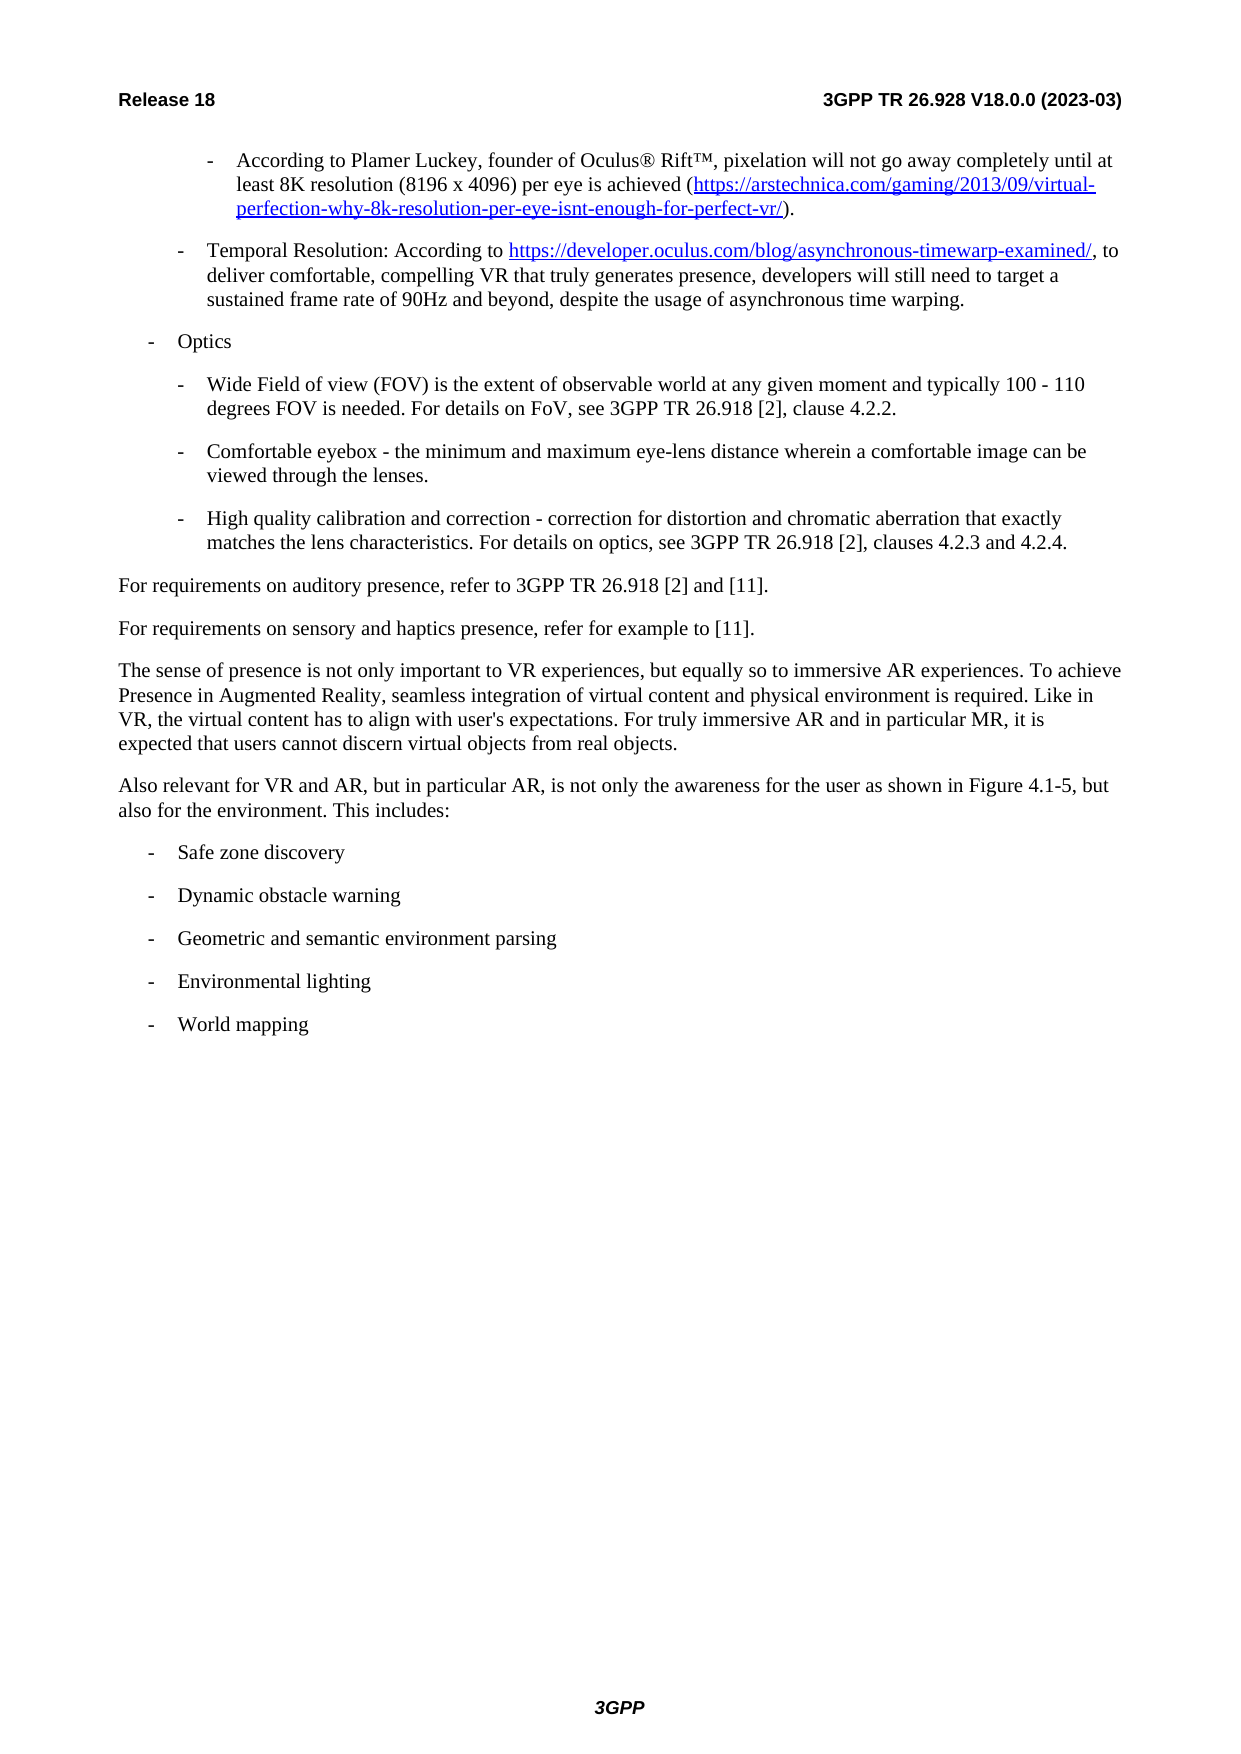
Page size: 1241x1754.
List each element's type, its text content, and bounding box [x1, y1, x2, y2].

text - Geometric and semantic environment parsing [148, 926, 1122, 950]
text - High quality calibration and correction - correction for distortion and chromatic aberration that exactly matches the lens characteristics. For details on optics, see 3GPP TR 26.918 [2], clauses 4.2.3 and 4.2.4. [177, 506, 1122, 554]
text - According to Plamer Luckey, founder of Oculus® Rift™, pixelation will not go away completely until at least 8K resolution (8196 x 4096) per eye is achieved (https://arstechnica.com/gaming/2013/09/virtual-perfection-why-8k-resolution-per-eye-isnt-enough-for-perfect-vr/). [207, 147, 1122, 220]
text For requirements on sensory and haptics presence, refer for example to [11]. [118, 616, 1122, 640]
text - Safe zone discovery [148, 840, 1122, 864]
text The sense of presence is not only important to VR experiences, but equally so to immersive AR experiences. To achieve Presence in Augmented Reality, seamless integration of virtual content and physical environment is required. Like in VR, the virtual content has to align with user's expectations. For truly immersive AR and in particular MR, it is expected that users cannot discern virtual objects from real objects. [118, 658, 1122, 755]
text - Optics [148, 329, 1122, 353]
text - Comfortable eyebox - the minimum and maximum eye-lens distance wherein a comfortable image can be viewed through the lenses. [177, 439, 1122, 487]
text - Temporal Resolution: According to https://developer.oculus.com/blog/asynchronous-timewarp-examined/, to deliver comfortable, compelling VR that truly generates presence, developers will still need to target a sustained frame rate of 90Hz and beyond, despite the usage of asynchronous time warping. [177, 238, 1122, 311]
text - Dynamic obstacle warning [148, 883, 1122, 907]
text Also relevant for VR and AR, but in particular AR, is not only the awareness for the user as shown in Figure 4.1-5, but also for the environment. This includes: [118, 773, 1122, 822]
text - World mapping [148, 1012, 1122, 1036]
text - Wide Field of view (FOV) is the extent of observable world at any given moment and typically 100 - 110 degrees FOV is needed. For details on FoV, see 3GPP TR 26.918 [2], clause 4.2.2. [177, 372, 1122, 420]
text For requirements on auditory presence, refer to 3GPP TR 26.918 [2] and [11]. [118, 573, 1122, 597]
text - Environmental lighting [148, 969, 1122, 993]
